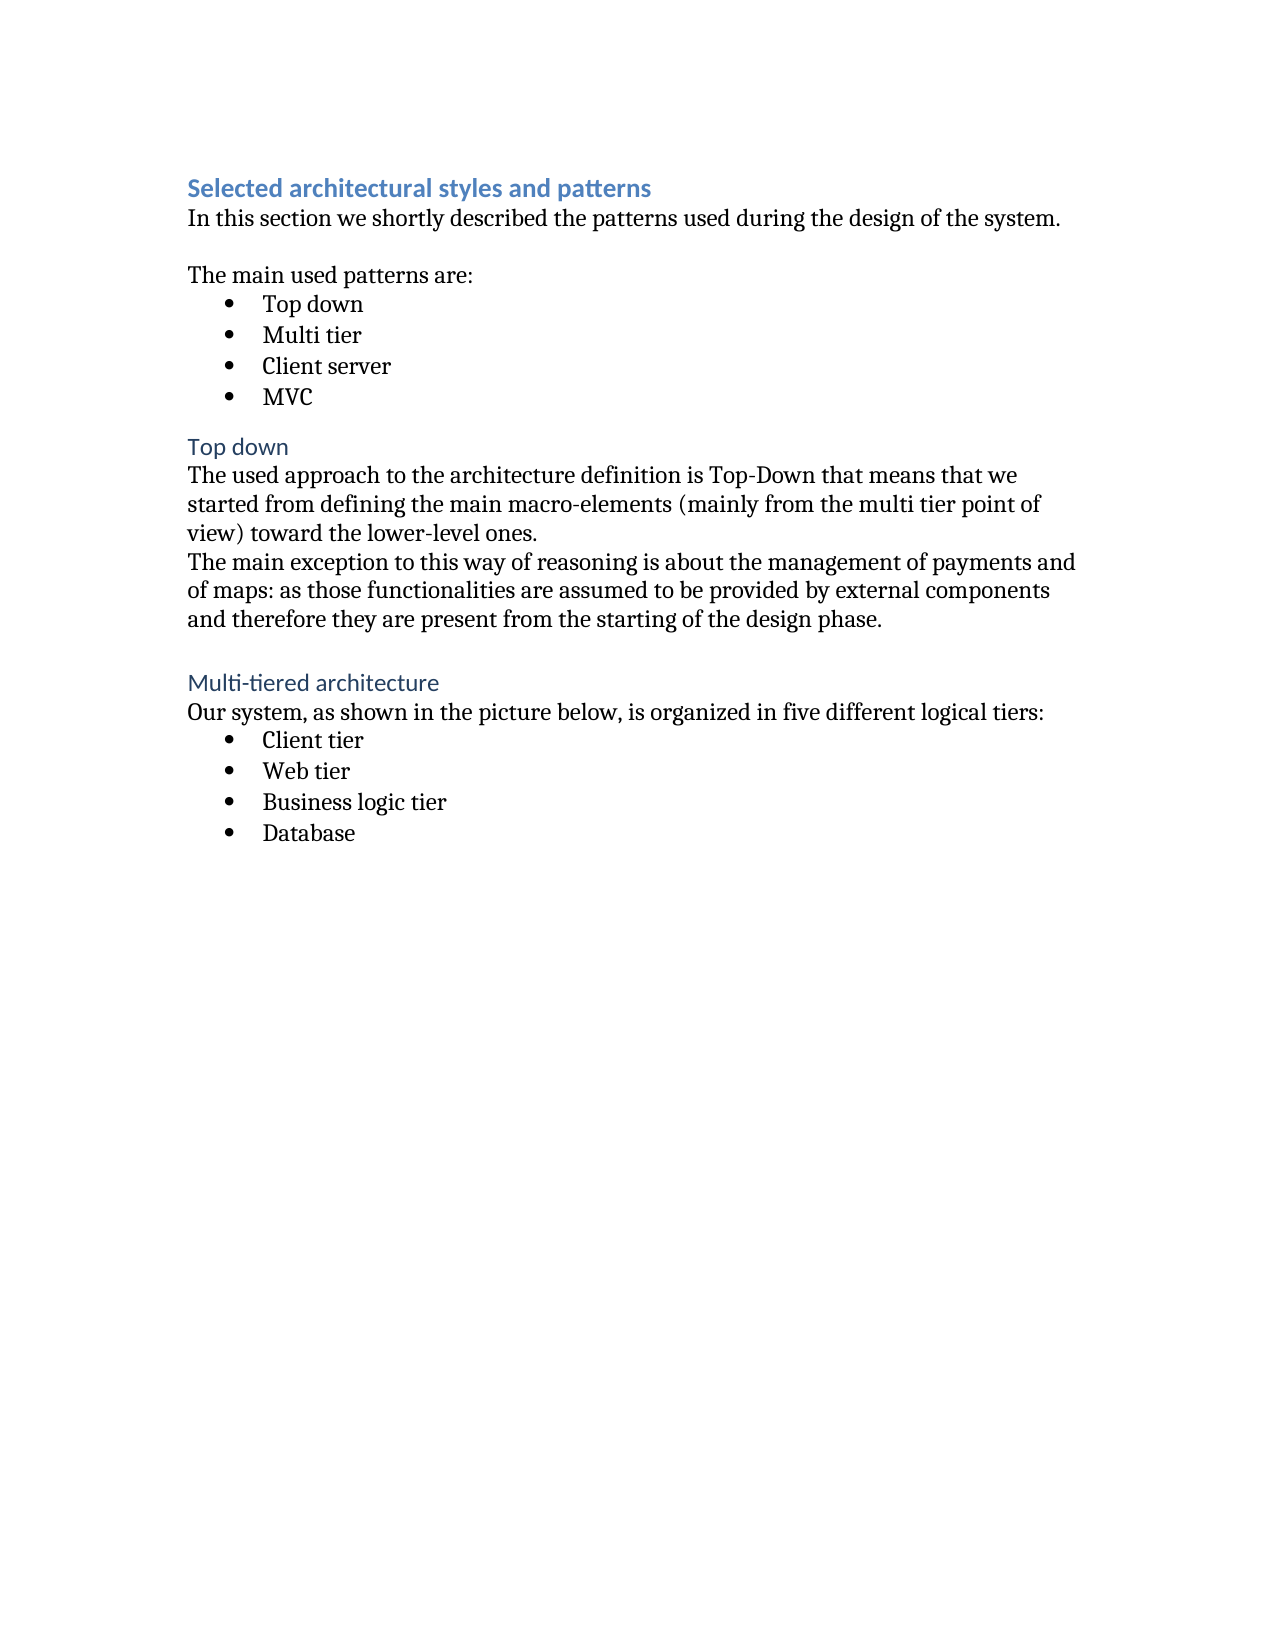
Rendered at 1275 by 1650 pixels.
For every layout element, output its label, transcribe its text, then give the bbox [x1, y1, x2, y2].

list Database [225, 819, 1087, 848]
subtitle Selected architectural styles and patterns [187, 171, 1087, 204]
text The main exception to this way of reasoning is about the management of payments and of maps: as those functionalities are assumed to be provided by external components and therefore they are present from the starting of the design phase. [187, 548, 1087, 634]
text The main used patterns are: [187, 261, 1087, 290]
list MVC [225, 383, 1087, 412]
list Business logic tier [225, 788, 1087, 817]
list Client tier [225, 726, 1087, 755]
text Our system, as shown in the picture below, is organized in five different logical tiers: [187, 697, 1087, 726]
subtitle Multi-tiered architecture [187, 667, 1087, 697]
list Web tier [225, 757, 1087, 786]
list Top down [225, 290, 1087, 319]
text In this section we shortly described the patterns used during the design of the system. [187, 204, 1087, 233]
subtitle Top down [187, 431, 1087, 461]
text The used approach to the architecture definition is Top-Down that means that we started from defining the main macro-elements (mainly from the multi tier point of view) toward the lower-level ones. [187, 461, 1087, 548]
list Client server [225, 352, 1087, 381]
list Multi tier [225, 321, 1087, 350]
